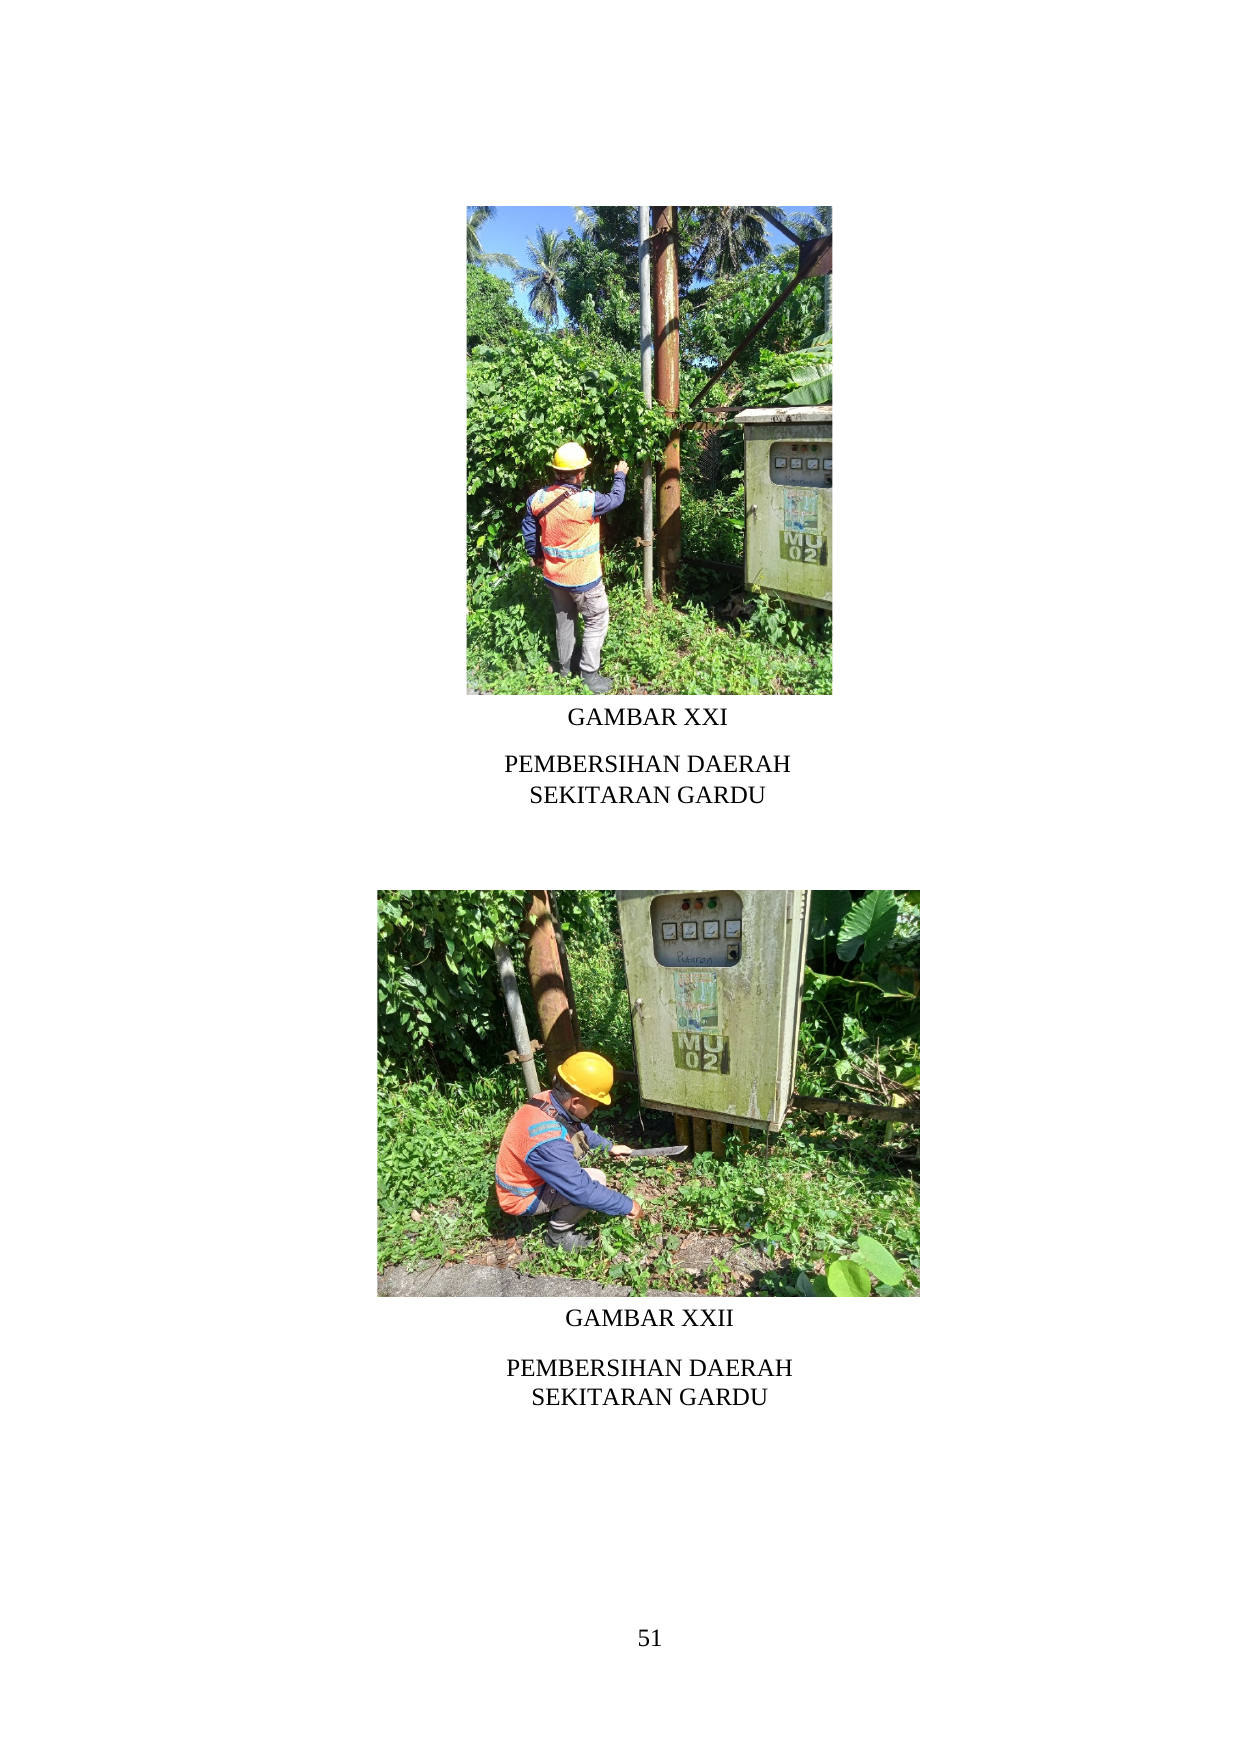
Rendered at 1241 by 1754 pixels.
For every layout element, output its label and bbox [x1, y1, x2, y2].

picture [377, 890, 920, 1297]
picture [466, 206, 833, 695]
